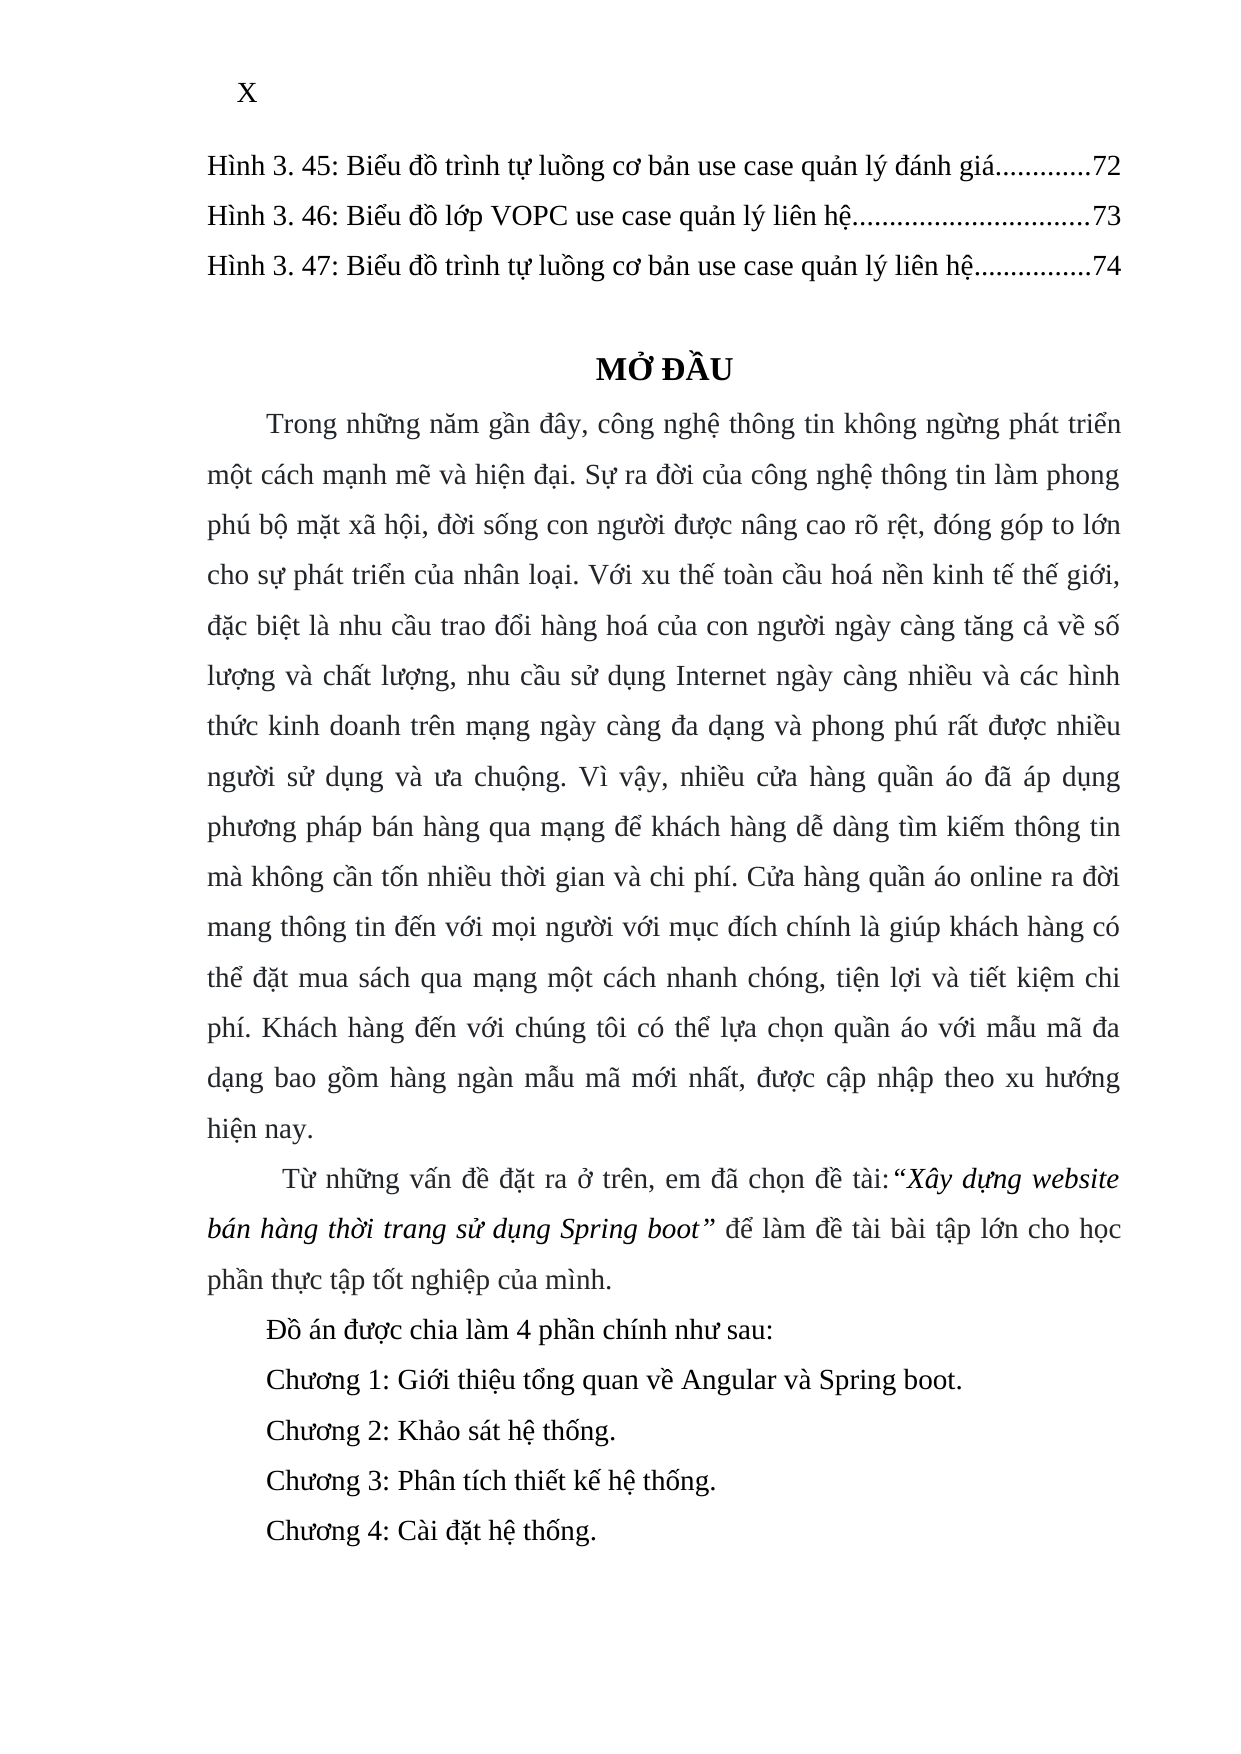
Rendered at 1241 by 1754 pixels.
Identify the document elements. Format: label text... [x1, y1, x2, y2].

text Chương 1: Giới thiệu tổng quan về Angular và Spring boot. [207, 1362, 1122, 1396]
text Chương 3: Phân tích thiết kế hệ thống. [207, 1463, 1122, 1497]
text Từ những vấn đề đặt ra ở trên, em đã chọn đề tài:“Xây dựng website bán hàng thời trang sử dụng Spring boot” để làm đề tài bài tập lớn cho học phần thực tập tốt nghiệp của mình. [207, 1161, 1122, 1295]
text Chương 2: Khảo sát hệ thống. [207, 1413, 1122, 1446]
subtitle MỞ ĐẦU [207, 349, 1122, 387]
text Trong những năm gần đây, công nghệ thông tin không ngừng phát triển một cách mạnh mẽ và hiện đại. Sự ra đời của công nghệ thông tin làm phong phú bộ mặt xã hội, đời sống con người được nâng cao rõ rệt, đóng góp to lớn cho sự phát triển của nhân loại. Với xu thế toàn cầu hoá nền kinh tế thế giới, đặc biệt là nhu cầu trao đổi hàng hoá của con người ngày càng tăng cả về số lượng và chất lượng, nhu cầu sử dụng Internet ngày càng nhiều và các hình thức kinh doanh trên mạng ngày càng đa dạng và phong phú rất được nhiều người sử dụng và ưa chuộng. Vì vậy, nhiều cửa hàng quần áo đã áp dụng phương pháp bán hàng qua mạng để khách hàng dễ dàng tìm kiếm thông tin mà không cần tốn nhiều thời gian và chi phí. Cửa hàng quần áo online ra đời mang thông tin đến với mọi người với mục đích chính là giúp khách hàng có thể đặt mua sách qua mạng một cách nhanh chóng, tiện lợi và tiết kiệm chi phí. Khách hàng đến với chúng tôi có thể lựa chọn quần áo với mẫu mã đa dạng bao gồm hàng ngàn mẫu mã mới nhất, được cập nhập theo xu hướng hiện nay. [207, 406, 1122, 1144]
text Đồ án được chia làm 4 phần chính như sau: [207, 1312, 1122, 1346]
text Hình 3. 45: Biểu đồ trình tự luồng cơ bản use case quản lý đánh giá 72 [207, 148, 1122, 181]
text Hình 3. 47: Biểu đồ trình tự luồng cơ bản use case quản lý liên hệ 74 [207, 248, 1122, 282]
text Hình 3. 46: Biểu đồ lớp VOPC use case quản lý liên hệ 73 [207, 198, 1122, 232]
text Chương 4: Cài đặt hệ thống. [207, 1513, 1122, 1547]
